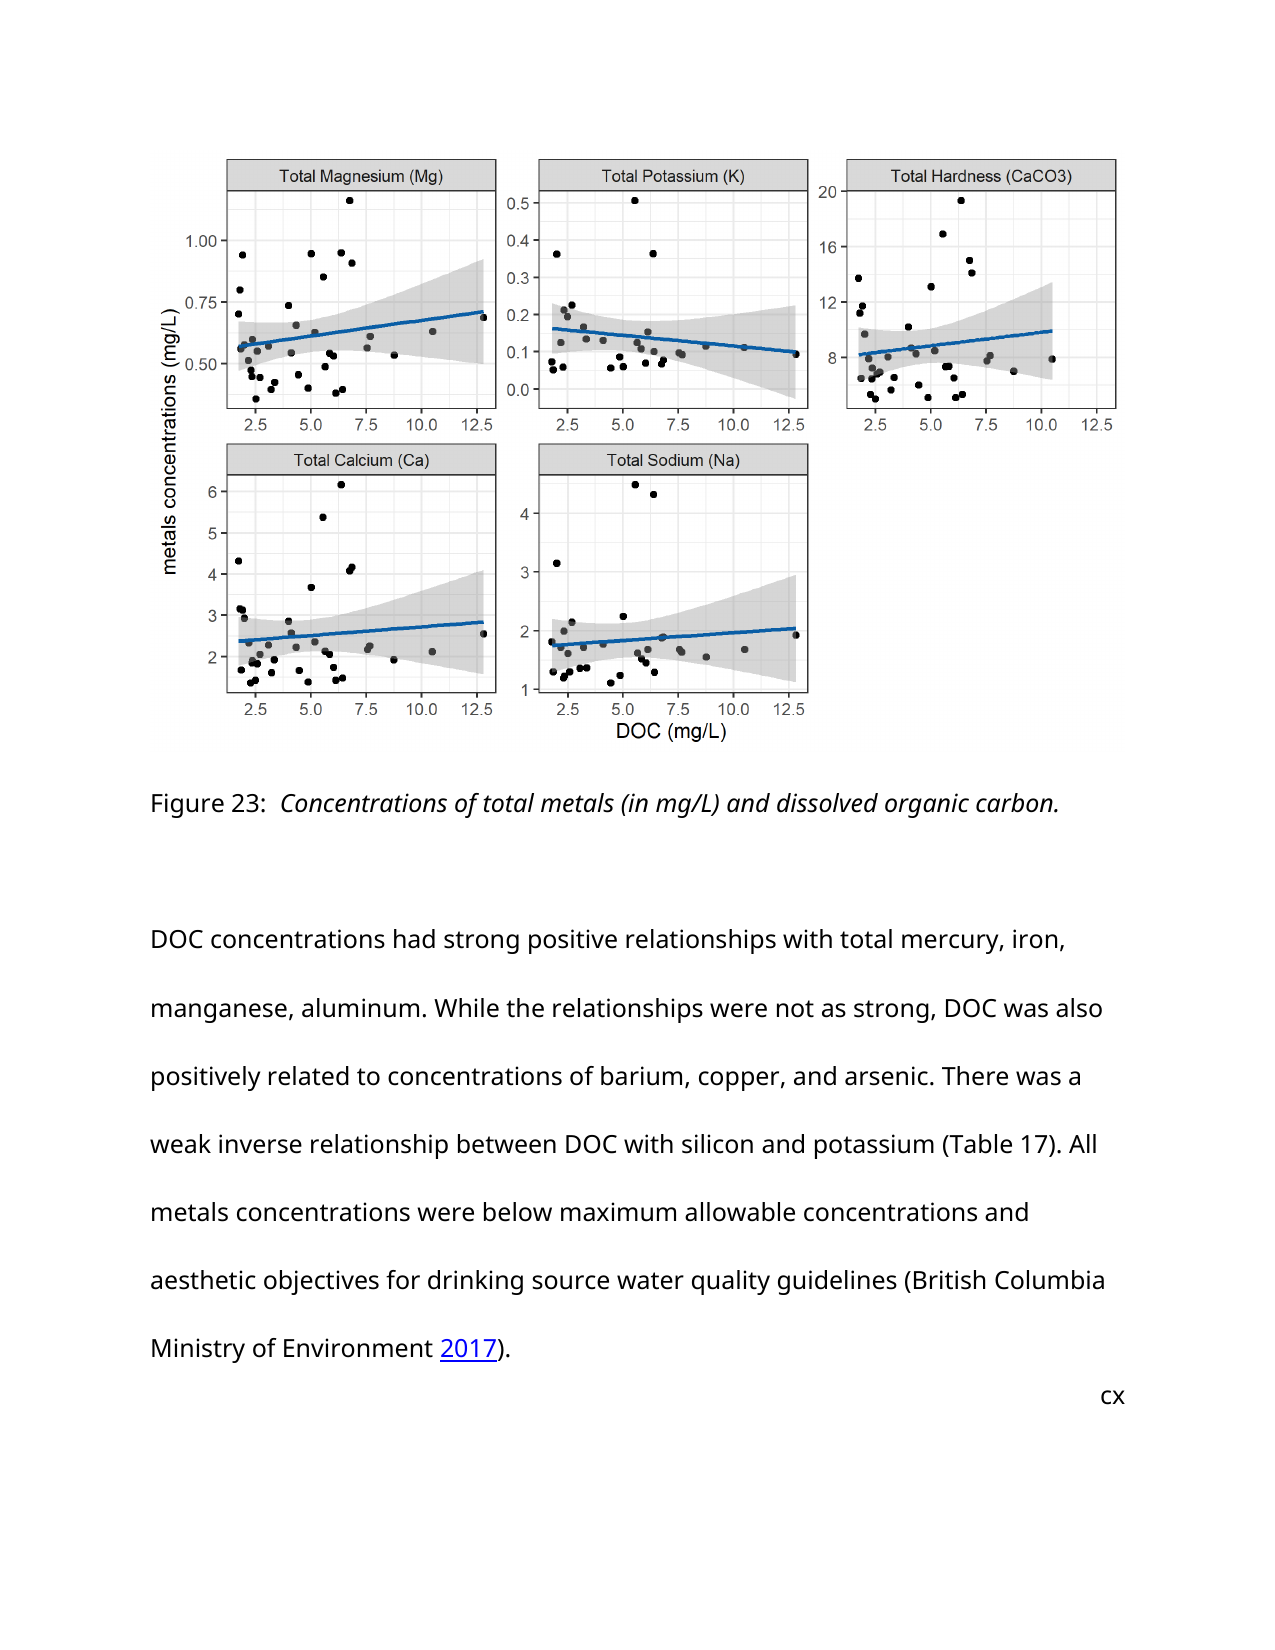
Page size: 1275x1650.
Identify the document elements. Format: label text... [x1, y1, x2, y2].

text DOC concentrations had strong positive relationships with total mercury, iron, manganese, aluminum. While the relationships were not as strong, DOC was also positively related to concentrations of barium, copper, and arsenic. There was a weak inverse relationship between DOC with silicon and potassium (Table 17). All metals concentrations were below maximum allowable concentrations and aesthetic objectives for drinking source water quality guidelines (British Columbia Ministry of Environment 2017). [150, 922, 1125, 1365]
picture [150, 150, 1125, 752]
text Figure 23: Concentrations of total metals (in mg/L) and dissolved organic carbon. [150, 786, 1125, 820]
